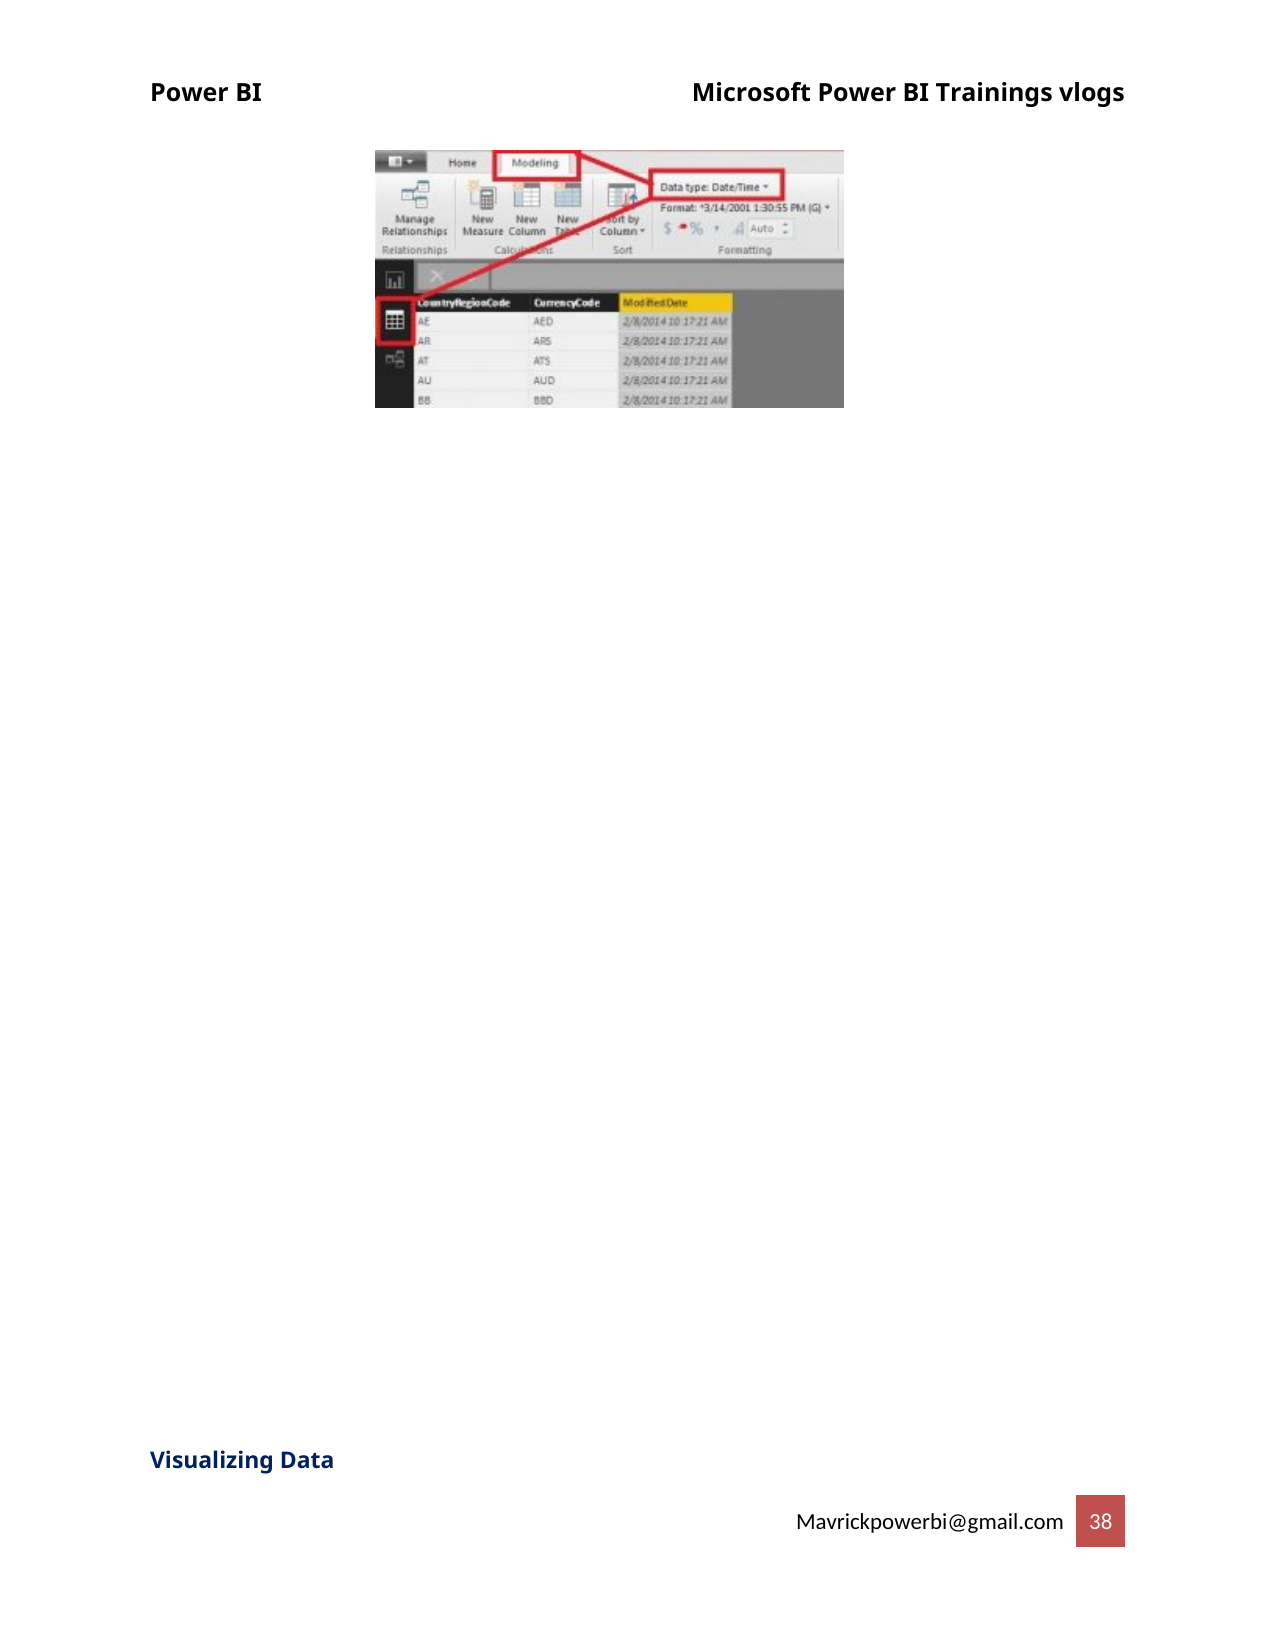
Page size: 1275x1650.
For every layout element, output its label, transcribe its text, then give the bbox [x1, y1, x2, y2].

picture [375, 150, 844, 408]
text Visualizing Data [150, 1444, 1125, 1475]
